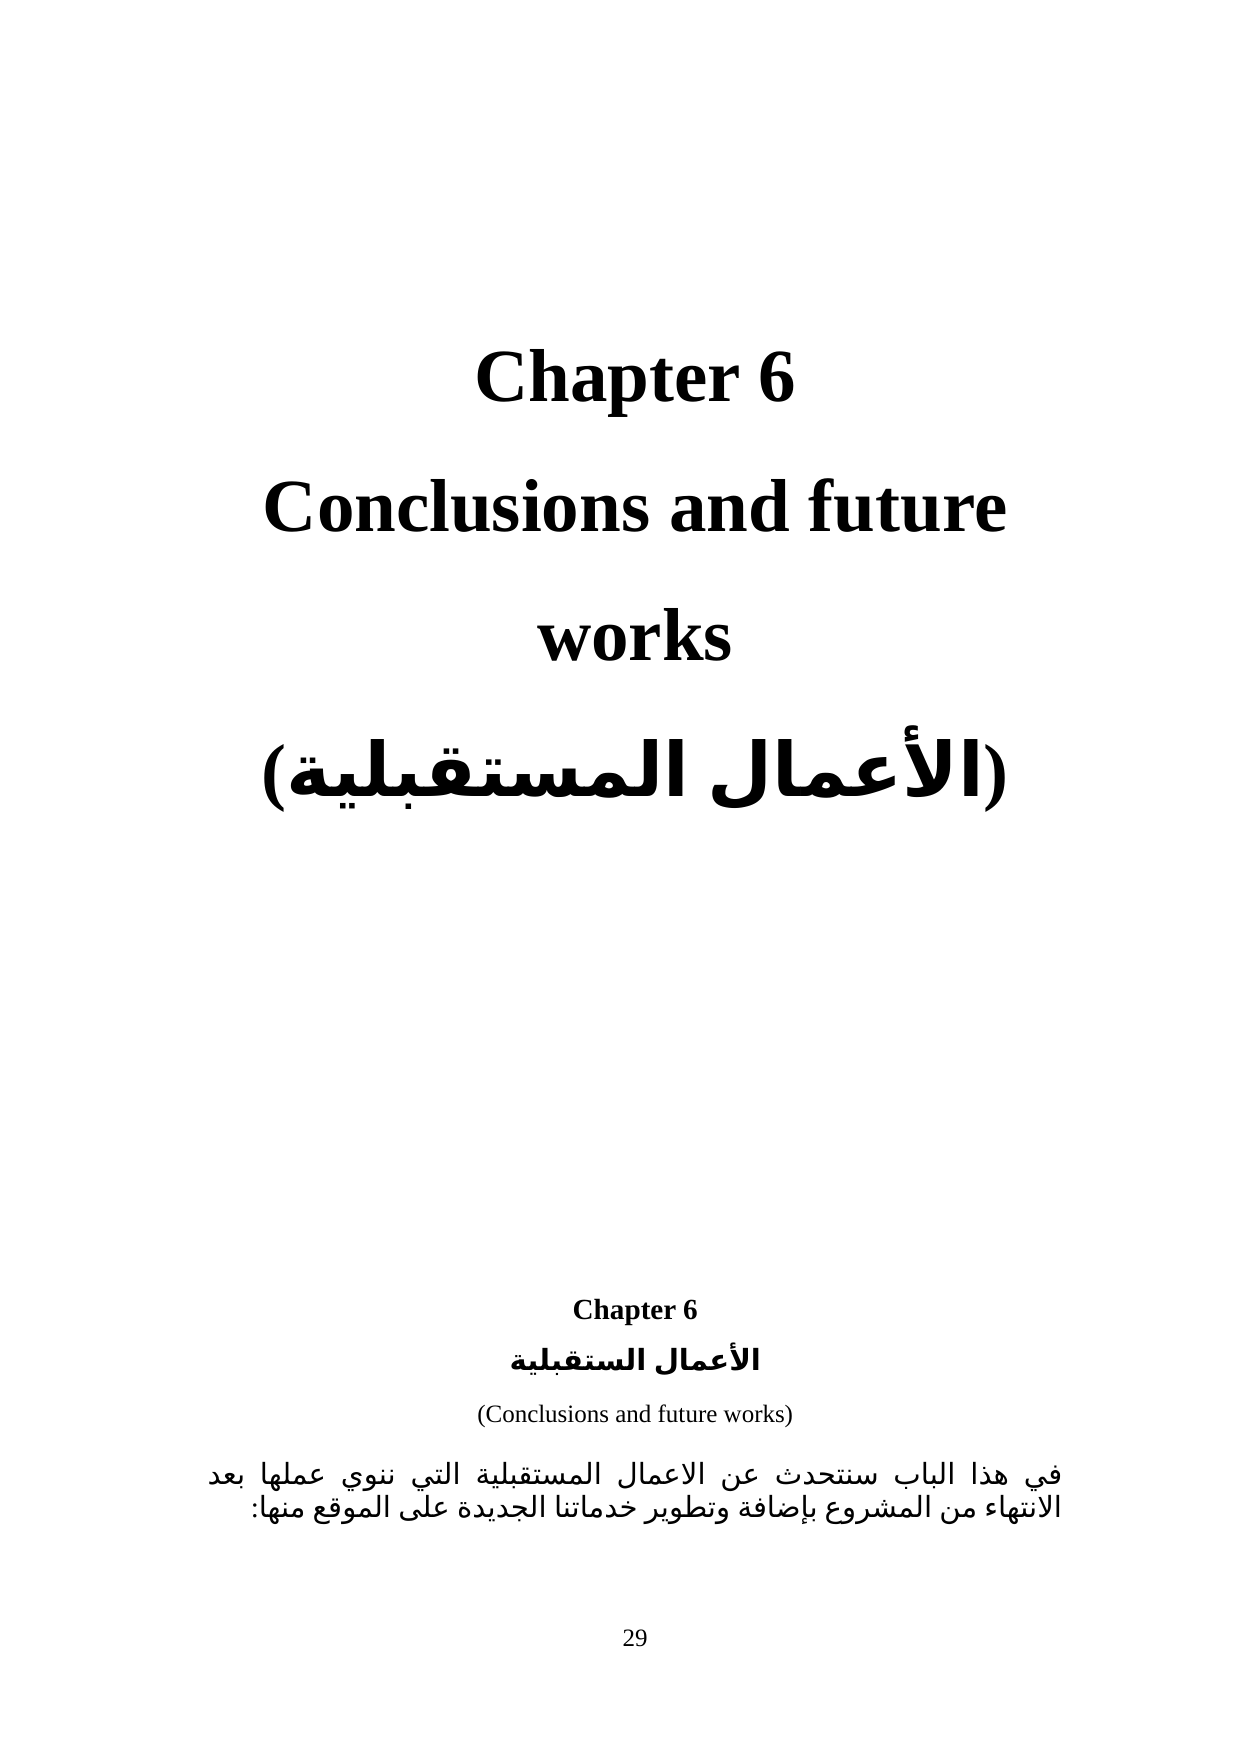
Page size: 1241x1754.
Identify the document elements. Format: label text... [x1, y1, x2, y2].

subtitle Chapter 6 الأعمال الستقبلية [207, 1292, 1063, 1376]
subtitle Chapter 6 Conclusions and future works [207, 332, 1063, 677]
text (Conclusions and future works) [207, 1399, 1063, 1457]
text في هذا الباب سنتحدث عن الاعمال المستقبلية التي ننوي عملها بعد الانتهاء من المشروع بإضافة وتطوير خدماتنا الجديدة على الموقع منها: [207, 1457, 1063, 1524]
text (الأعمال المستقبلية) [207, 726, 1063, 812]
